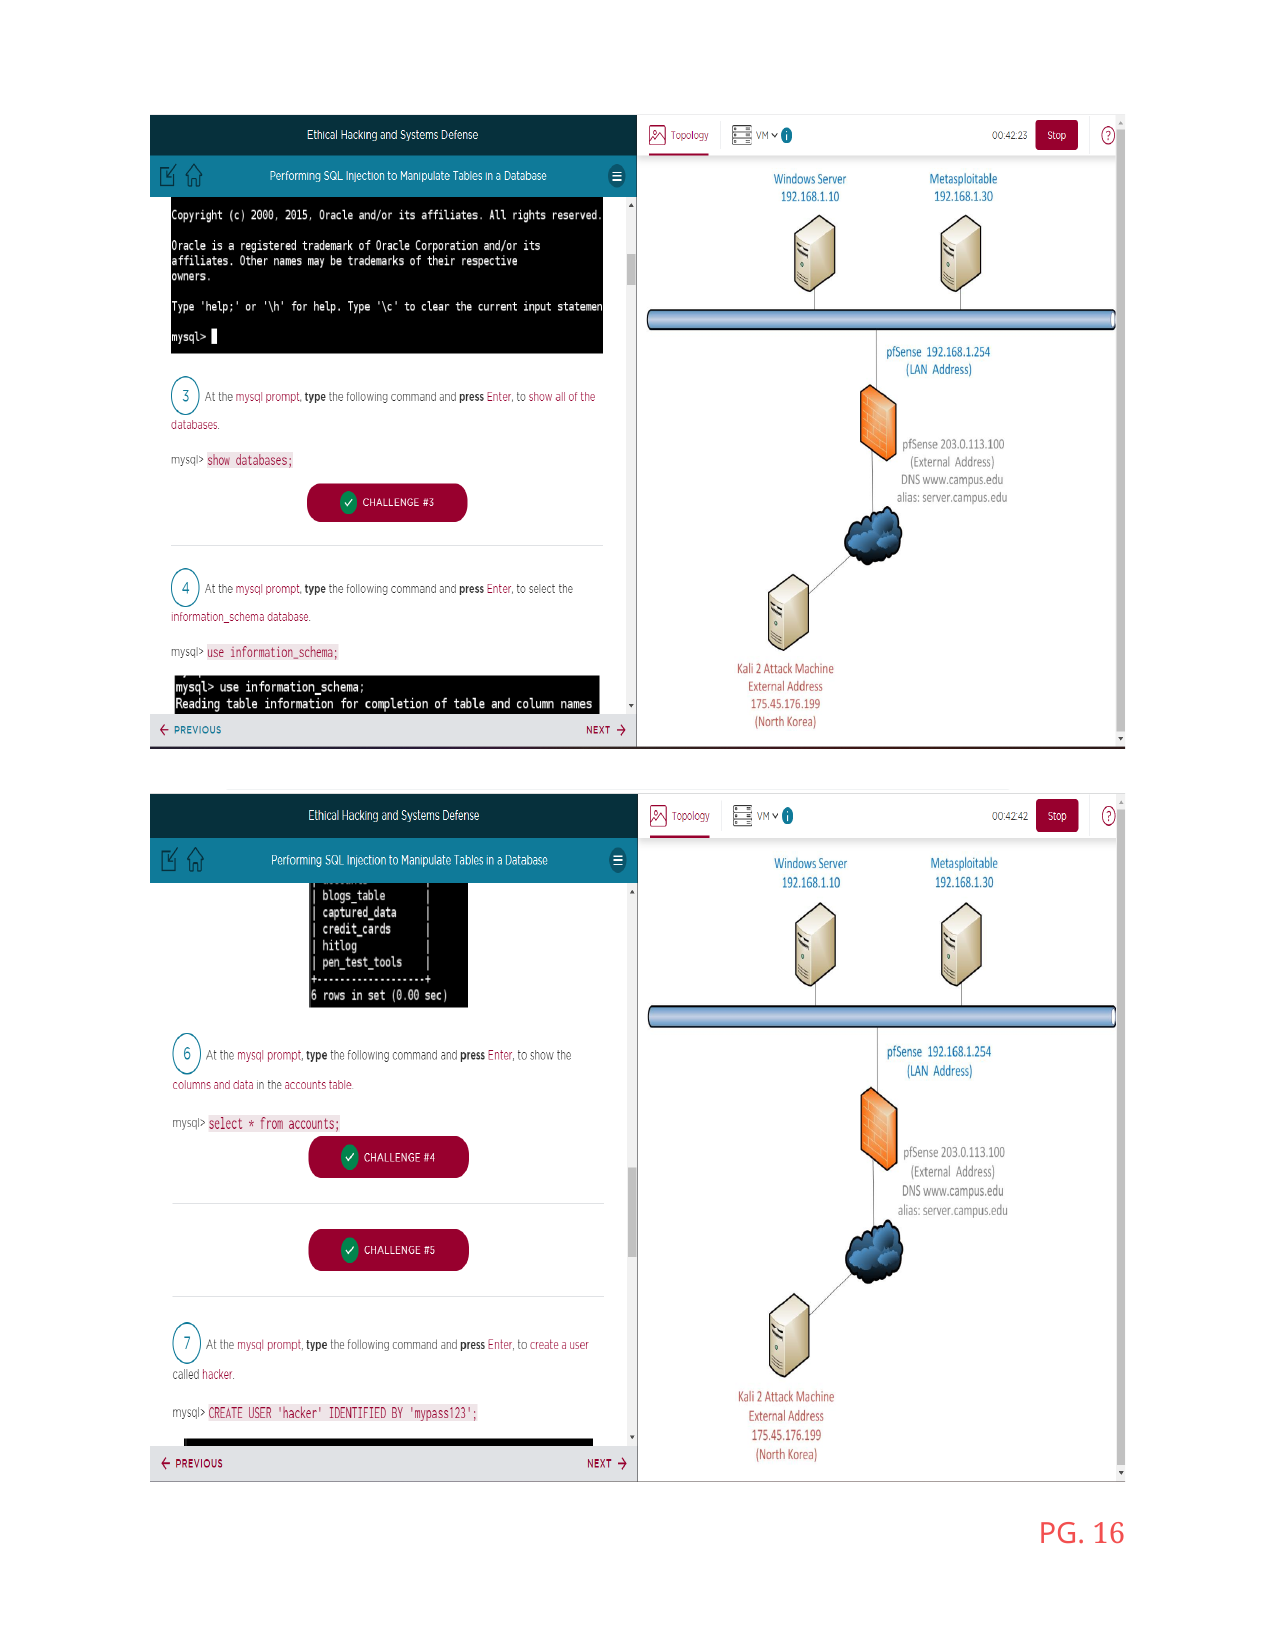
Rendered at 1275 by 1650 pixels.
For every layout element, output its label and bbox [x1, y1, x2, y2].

picture [150, 112, 1125, 749]
picture [150, 789, 1125, 1482]
